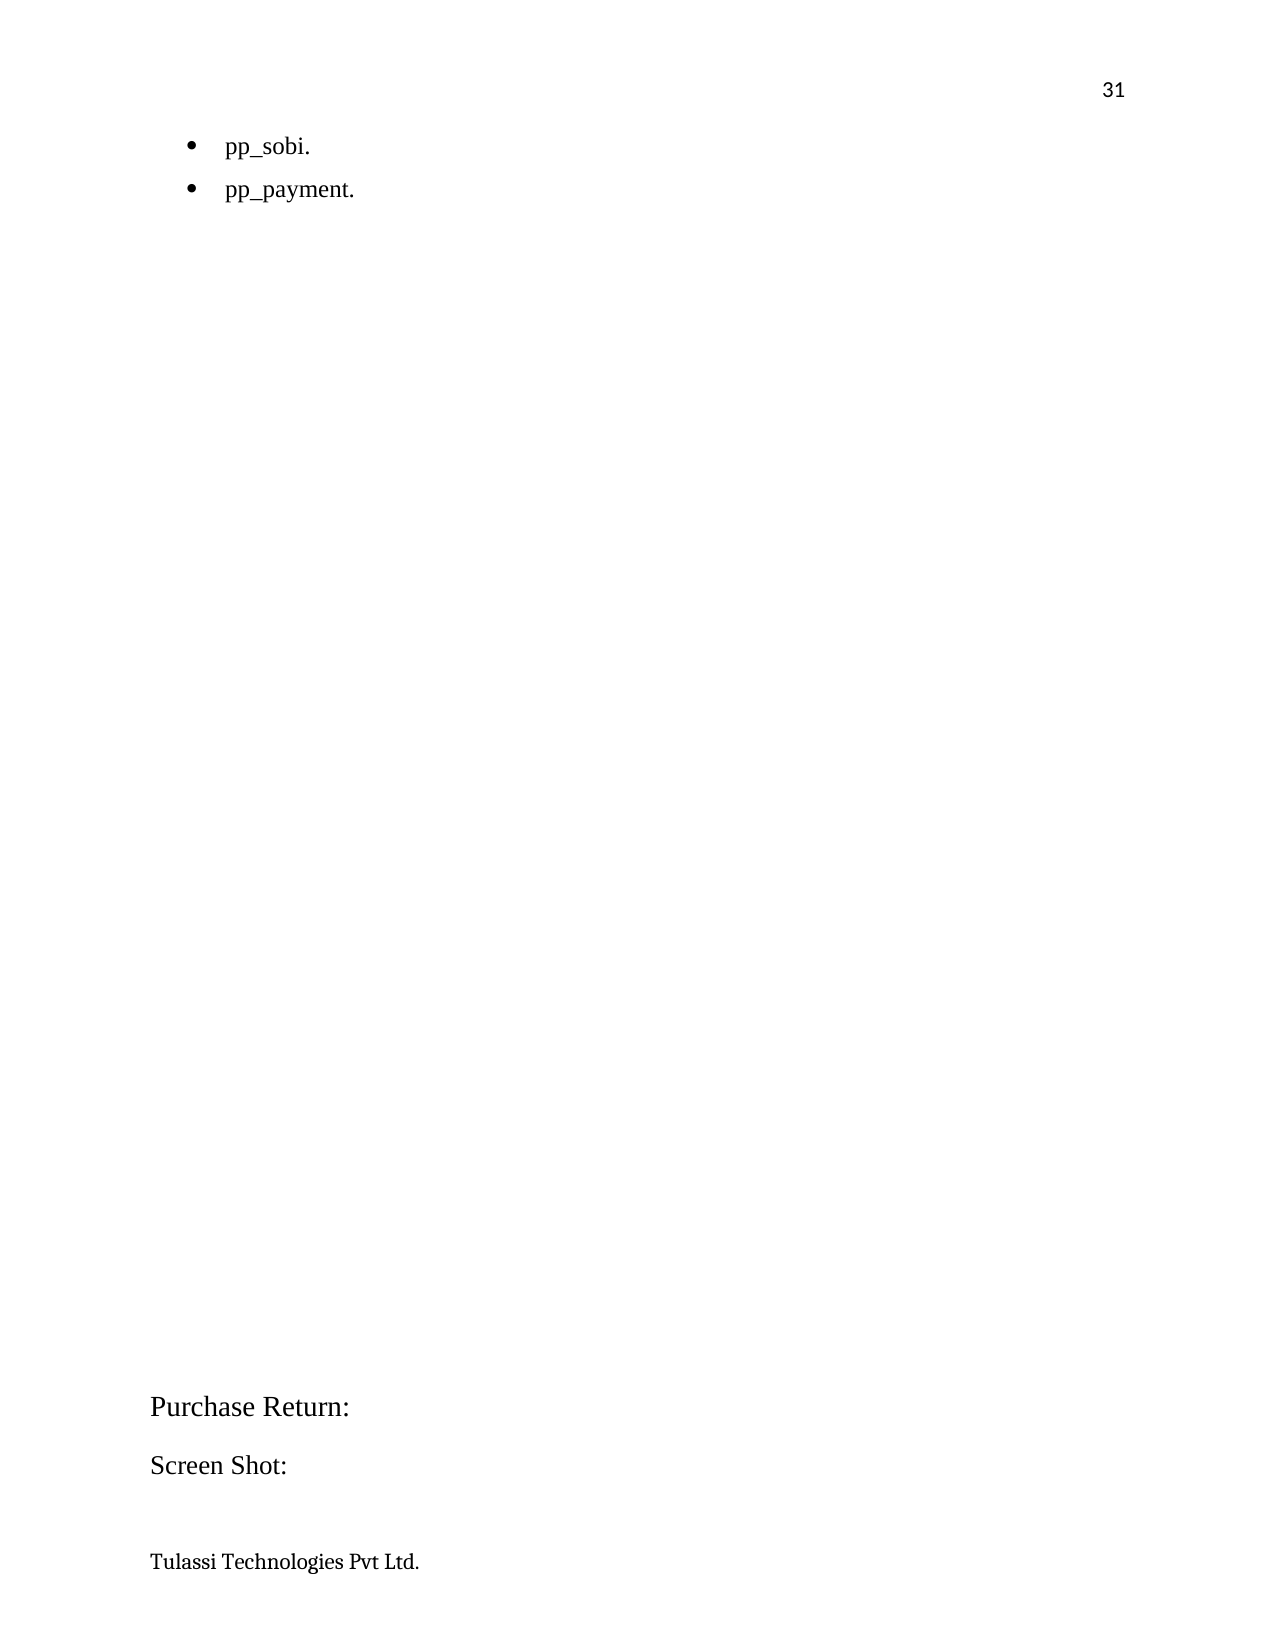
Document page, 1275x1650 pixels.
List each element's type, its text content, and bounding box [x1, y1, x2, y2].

text Screen Shot: [150, 1449, 1125, 1480]
list pp_payment. [187, 174, 1125, 203]
text Purchase Return: [150, 1389, 1125, 1423]
list pp_sobi. [187, 131, 1125, 160]
